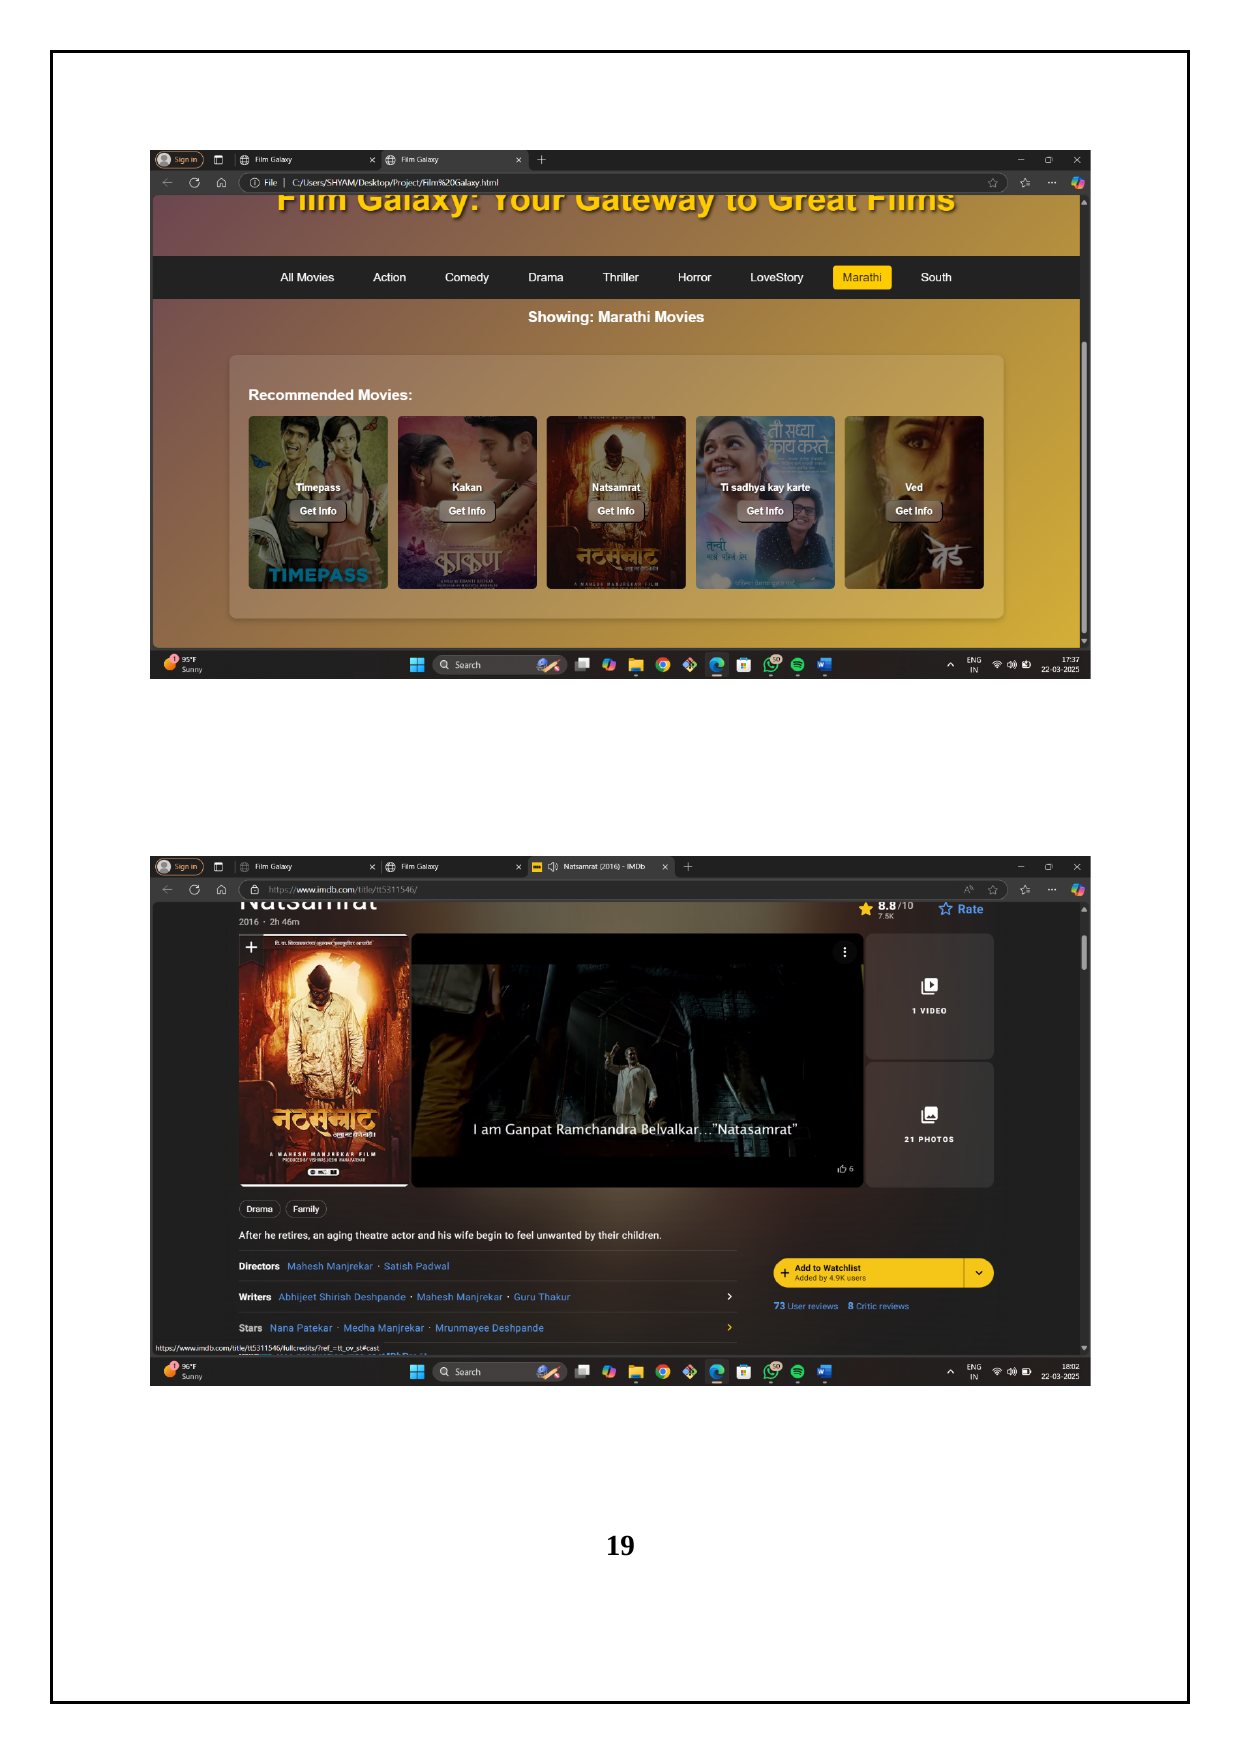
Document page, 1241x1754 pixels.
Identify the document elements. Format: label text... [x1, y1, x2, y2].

picture [150, 150, 1091, 679]
subtitle 19 [150, 1528, 1090, 1561]
picture [150, 856, 1091, 1386]
